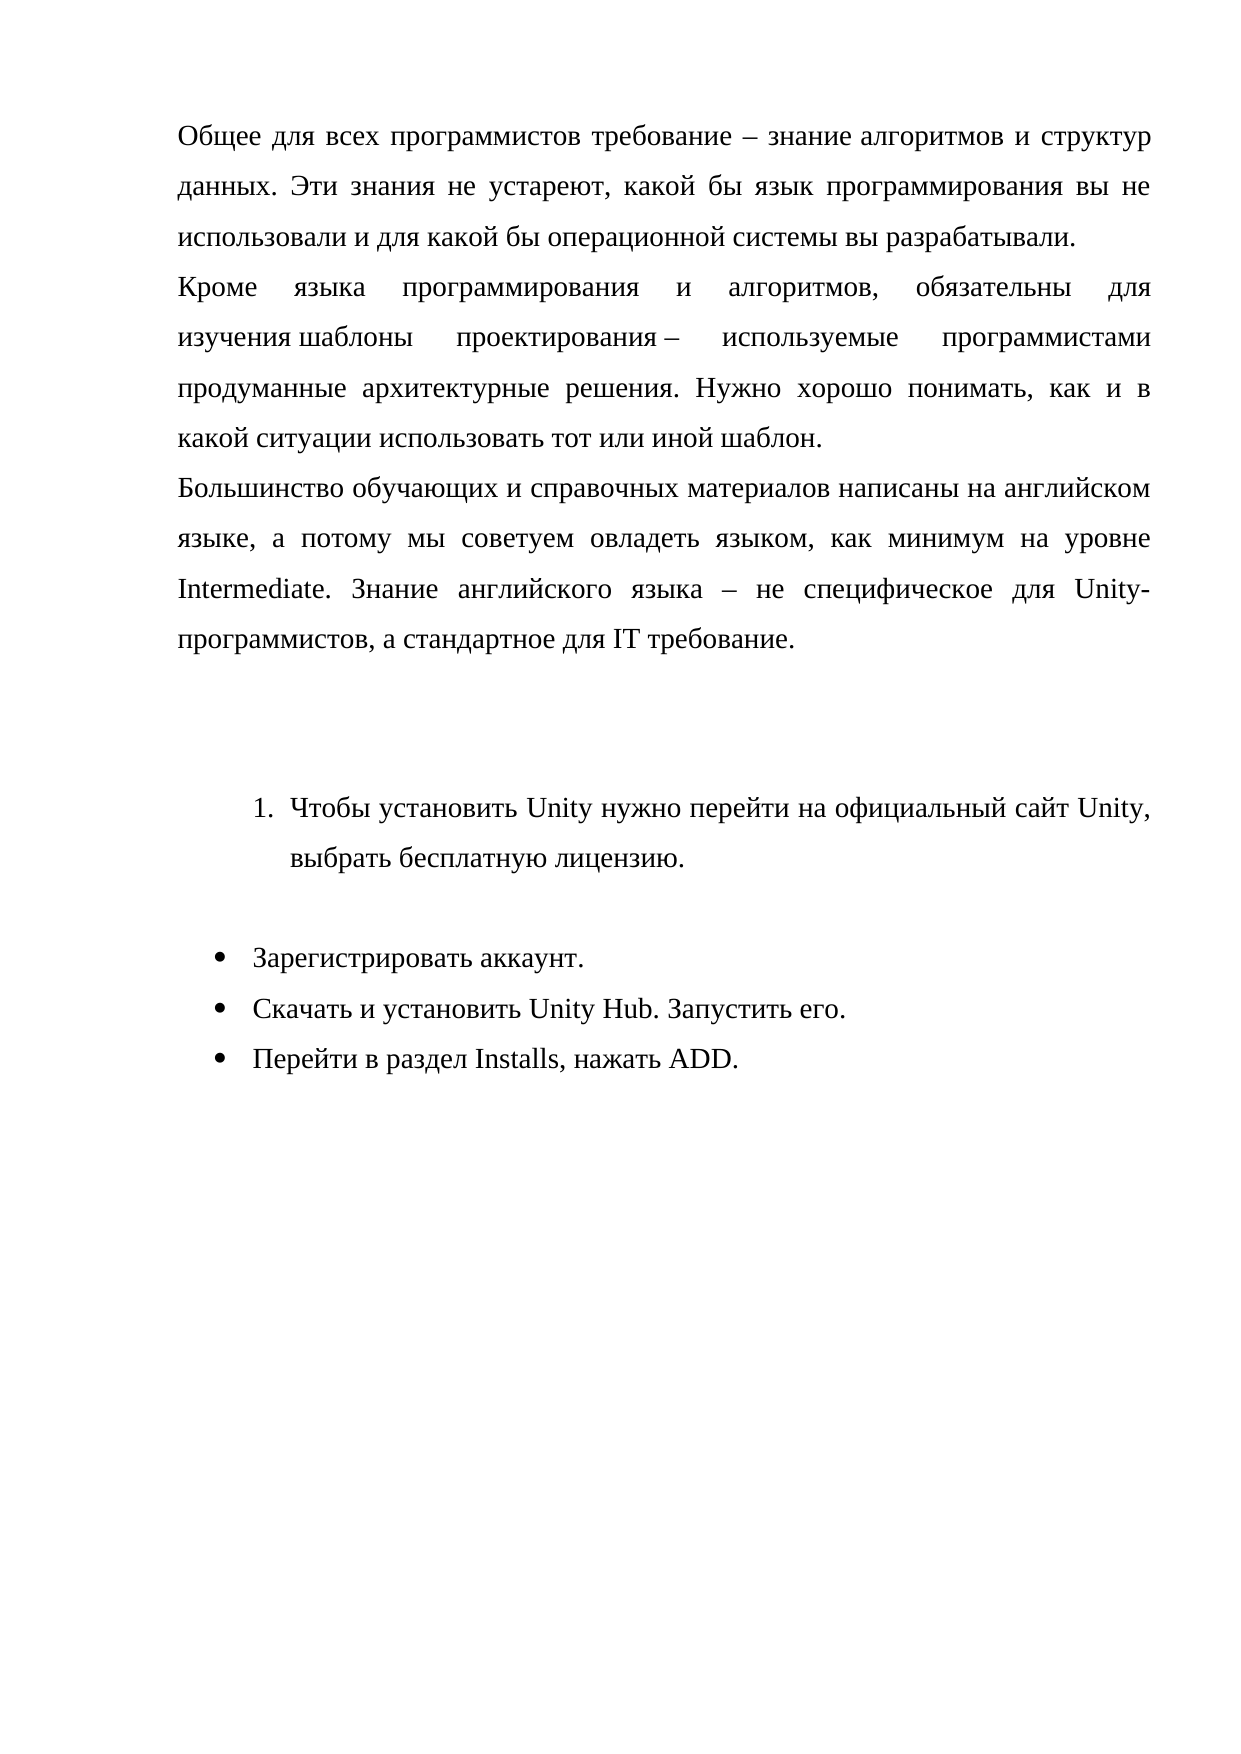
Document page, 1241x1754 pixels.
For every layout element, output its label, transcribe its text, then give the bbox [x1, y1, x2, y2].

text Общее для всех программистов требование – знание алгоритмов и структур данных. Эти знания не устареют, какой бы язык программирования вы не использовали и для какой бы операционной системы вы разрабатывали. [177, 118, 1152, 252]
list Скачать и установить Unity Hub. Запустить его. [215, 991, 1152, 1025]
list Зарегистрировать аккаунт. [215, 941, 1152, 974]
list Перейти в раздел Installs, нажать ADD. [215, 1041, 1152, 1075]
text Кроме языка программирования и алгоритмов, обязательны для изучения шаблоны проектирования – используемые программистами продуманные архитектурные решения. Нужно хорошо понимать, как и в какой ситуации использовать тот или иной шаблон. [177, 269, 1152, 453]
list Чтобы установить Unity нужно перейти на официальный сайт Unity, выбрать бесплатную лицензию. [252, 790, 1152, 873]
text Большинство обучающих и справочных материалов написаны на английском языке, а потому мы советуем овладеть языком, как минимум на уровне Intermediate. Знание английского языка – не специфическое для Unity-программистов, а стандартное для IT требование. [177, 470, 1152, 655]
